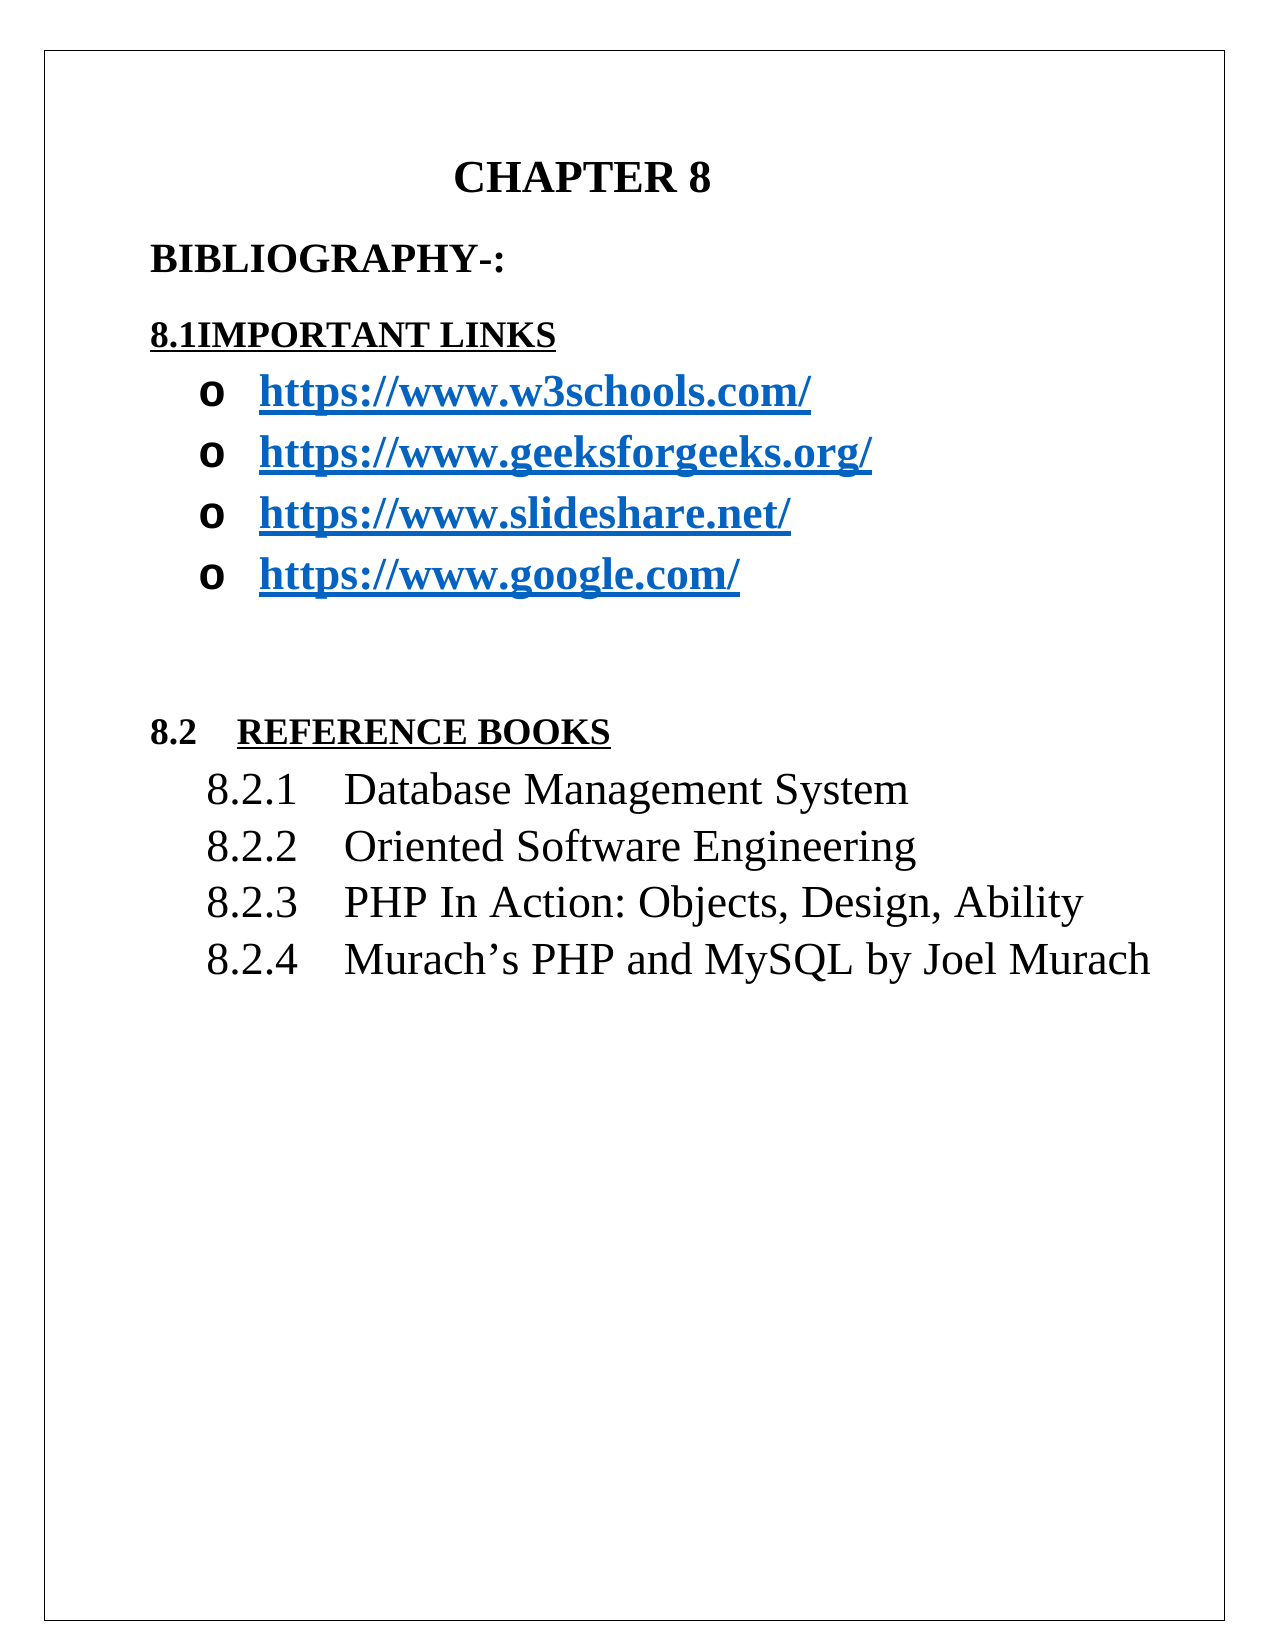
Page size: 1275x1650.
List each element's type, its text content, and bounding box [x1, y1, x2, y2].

list https://www.w3schools.com/ [198, 364, 1223, 421]
subtitle REFERENCE BOOKS [150, 710, 1223, 753]
list https://www.google.com/ [198, 546, 1223, 603]
list https://www.geeksforgeeks.org/ [198, 425, 1223, 482]
list Oriented Software Engineering [206, 818, 1223, 871]
subtitle BIBLIOGRAPHY-: [75, 234, 1223, 282]
list Murach’s PHP and MySQL by Joel Murach [206, 932, 1223, 984]
list Database Management System [206, 762, 1223, 814]
text CHAPTER 8 [114, 150, 1050, 203]
subtitle 8.1IMPORTANT LINKS [150, 312, 1223, 356]
list PHP In Action: Objects, Design, Ability [206, 875, 1223, 928]
list https://www.slideshare.net/ [198, 486, 1223, 542]
